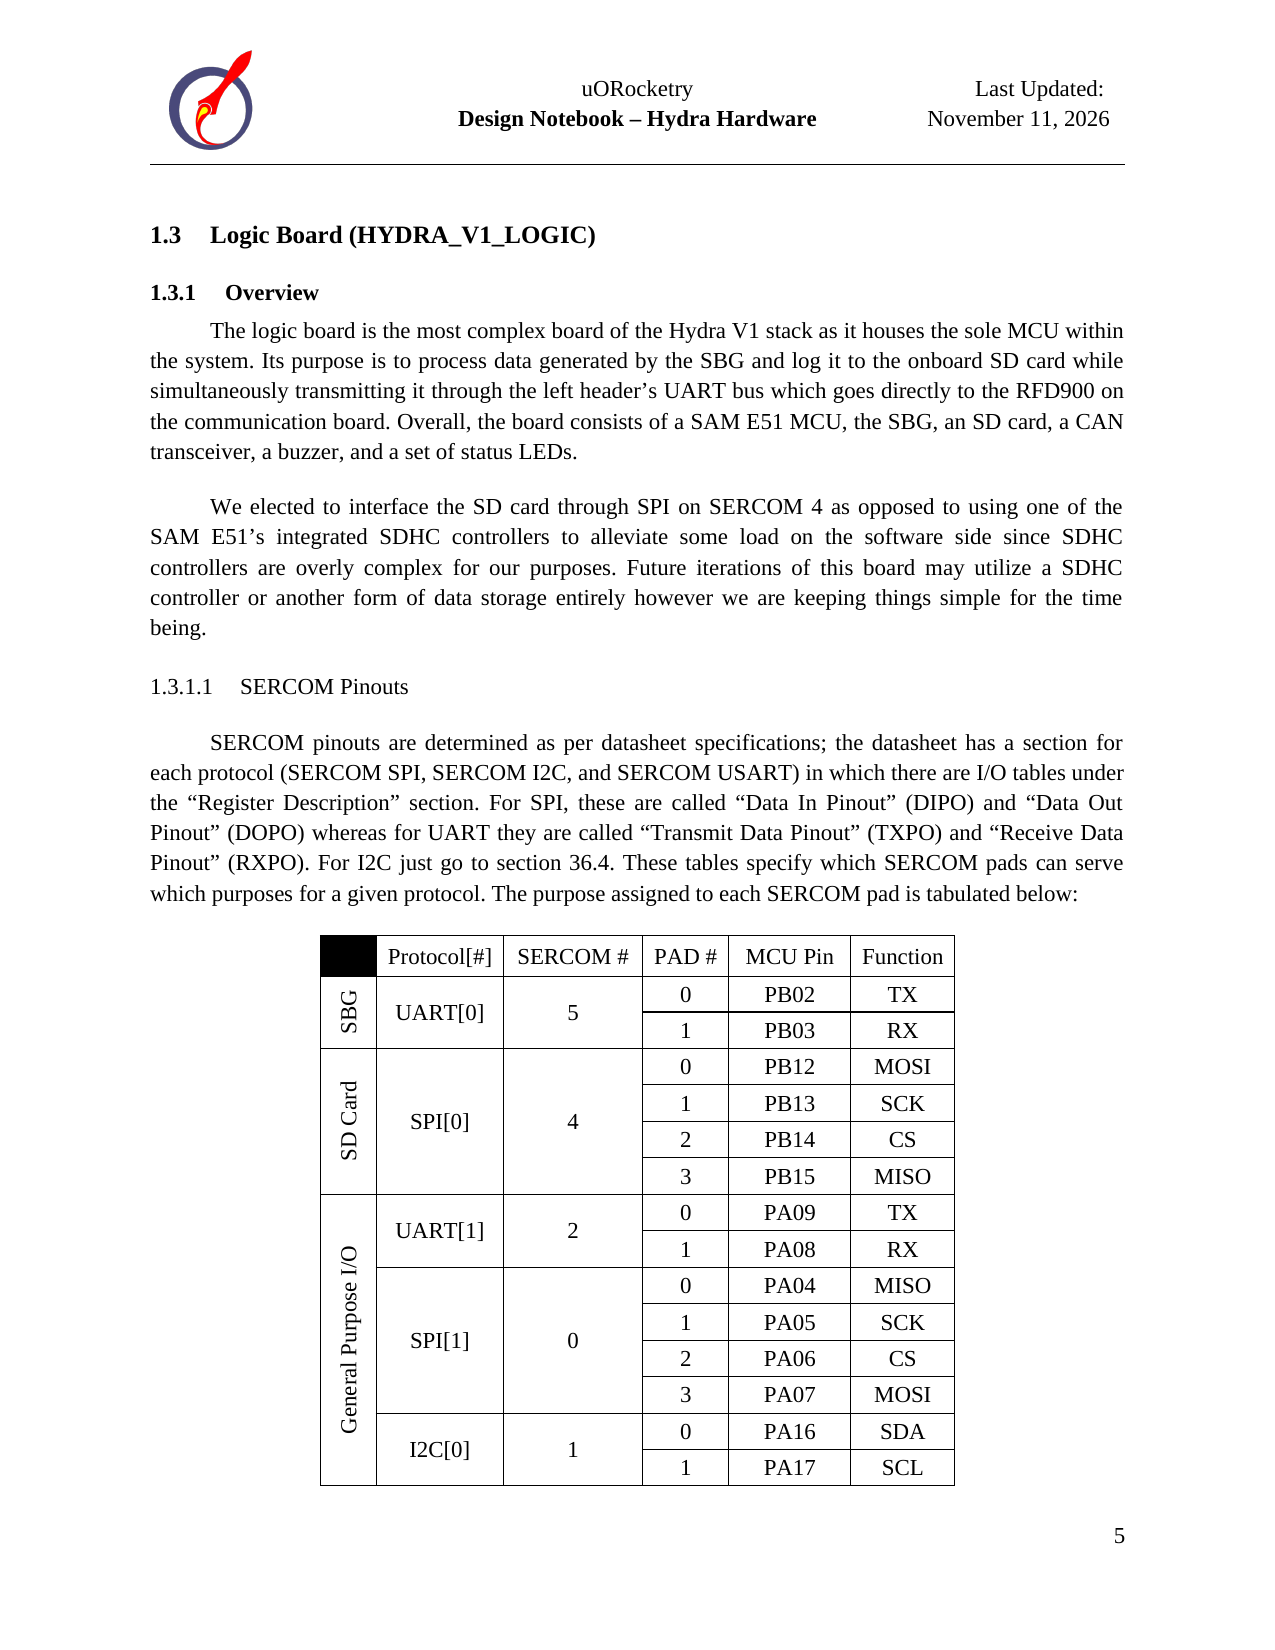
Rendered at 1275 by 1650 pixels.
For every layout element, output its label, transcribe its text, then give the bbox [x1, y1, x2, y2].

table_cell 1 [643, 1231, 728, 1267]
table_cell RX [851, 1231, 954, 1267]
table_cell SDA [851, 1414, 954, 1449]
table_cell TX [851, 1195, 954, 1230]
table_cell 5 [504, 977, 642, 1048]
table_header Function [851, 936, 954, 976]
table_cell SPI[1] [377, 1268, 503, 1412]
table_cell PA06 [729, 1341, 850, 1376]
table_cell MOSI [851, 1049, 954, 1084]
table_cell 3 [643, 1158, 728, 1194]
table_cell MISO [851, 1268, 954, 1303]
table_cell 1 [643, 1304, 728, 1339]
table_cell 1 [643, 1013, 728, 1048]
table_cell 3 [643, 1377, 728, 1412]
table_cell 2 [504, 1195, 642, 1267]
table_cell PB03 [729, 1013, 850, 1048]
table_cell 0 [643, 1414, 728, 1449]
table_cell RX [851, 1013, 954, 1048]
table_cell 1 [643, 1450, 728, 1485]
subtitle Logic Board (HYDRA_V1_LOGIC) [150, 221, 1125, 249]
table_cell 2 [643, 1122, 728, 1157]
table_cell PB13 [729, 1085, 850, 1121]
table_cell 1 [504, 1414, 642, 1485]
table_cell SCL [851, 1450, 954, 1485]
table_cell 0 [643, 1195, 728, 1230]
table_cell 0 [643, 1049, 728, 1084]
table_cell PA17 [729, 1450, 850, 1485]
table_cell PA04 [729, 1268, 850, 1303]
subtitle Overview [150, 279, 1125, 305]
table_cell PA07 [729, 1377, 850, 1412]
table_cell I2C[0] [377, 1414, 503, 1485]
text SERCOM pinouts are determined as per datasheet specifications; the datasheet has a section for each protocol (SERCOM SPI, SERCOM I2C, and SERCOM USART) in which there are I/O tables under the “Register Description” section. For SPI, these are called “Data In Pinout” (DIPO) and “Data Out Pinout” (DOPO) whereas for UART they are called “Transmit Data Pinout” (TXPO) and “Receive Data Pinout” (RXPO). For I2C just go to section 36.4. These tables specify which SERCOM pads can serve which purposes for a given protocol. The purpose assigned to each SERCOM pad is tabulated below: [150, 729, 1125, 906]
table_cell SBG [321, 977, 376, 1048]
table_header MCU Pin [729, 936, 850, 976]
table_cell PA05 [729, 1304, 850, 1339]
table_cell 2 [643, 1341, 728, 1376]
table_cell TX [851, 977, 954, 1011]
table_cell General Purpose I/O [321, 1195, 376, 1485]
table_cell PB02 [729, 977, 850, 1011]
text The logic board is the most complex board of the Hydra V1 stack as it houses the sole MCU within the system. Its purpose is to process data generated by the SBG and log it to the onboard SD card while simultaneously transmitting it through the left header’s UART bus which goes directly to the RFD900 on the communication board. Overall, the board consists of a SAM E51 MCU, the SBG, an SD card, a CAN transceiver, a buzzer, and a set of status LEDs. [150, 317, 1125, 464]
table_header Protocol[#] [377, 936, 503, 976]
table_cell SPI[0] [377, 1049, 503, 1194]
table_cell 1 [643, 1085, 728, 1121]
text We elected to interface the SD card through SPI on SERCOM 4 as opposed to using one of the SAM E51’s integrated SDHC controllers to alleviate some load on the software side since SDHC controllers are overly complex for our purposes. Future iterations of this board may utilize a SDHC controller or another form of data storage entirely however we are keeping things simple for the time being. [150, 493, 1125, 640]
table_cell PB14 [729, 1122, 850, 1157]
table_cell 0 [643, 1268, 728, 1303]
table_cell CS [851, 1122, 954, 1157]
table_cell PA16 [729, 1414, 850, 1449]
table_cell MISO [851, 1158, 954, 1194]
table_cell MOSI [851, 1377, 954, 1412]
table_cell CS [851, 1341, 954, 1376]
table_header SERCOM # [504, 936, 642, 976]
table_cell UART[1] [377, 1195, 503, 1267]
table_cell PA08 [729, 1231, 850, 1267]
table_cell PB15 [729, 1158, 850, 1194]
table_cell PB12 [729, 1049, 850, 1084]
table_header PAD # [643, 936, 728, 976]
table_cell PA09 [729, 1195, 850, 1230]
table_cell 0 [643, 977, 728, 1011]
subtitle SERCOM Pinouts [150, 673, 1125, 700]
picture [165, 46, 258, 152]
table_cell SD Card [321, 1049, 376, 1194]
table_header [321, 936, 376, 976]
table_cell UART[0] [377, 977, 503, 1048]
table_cell 4 [504, 1049, 642, 1194]
table_cell SCK [851, 1085, 954, 1121]
table_cell SCK [851, 1304, 954, 1339]
table_cell 0 [504, 1268, 642, 1412]
